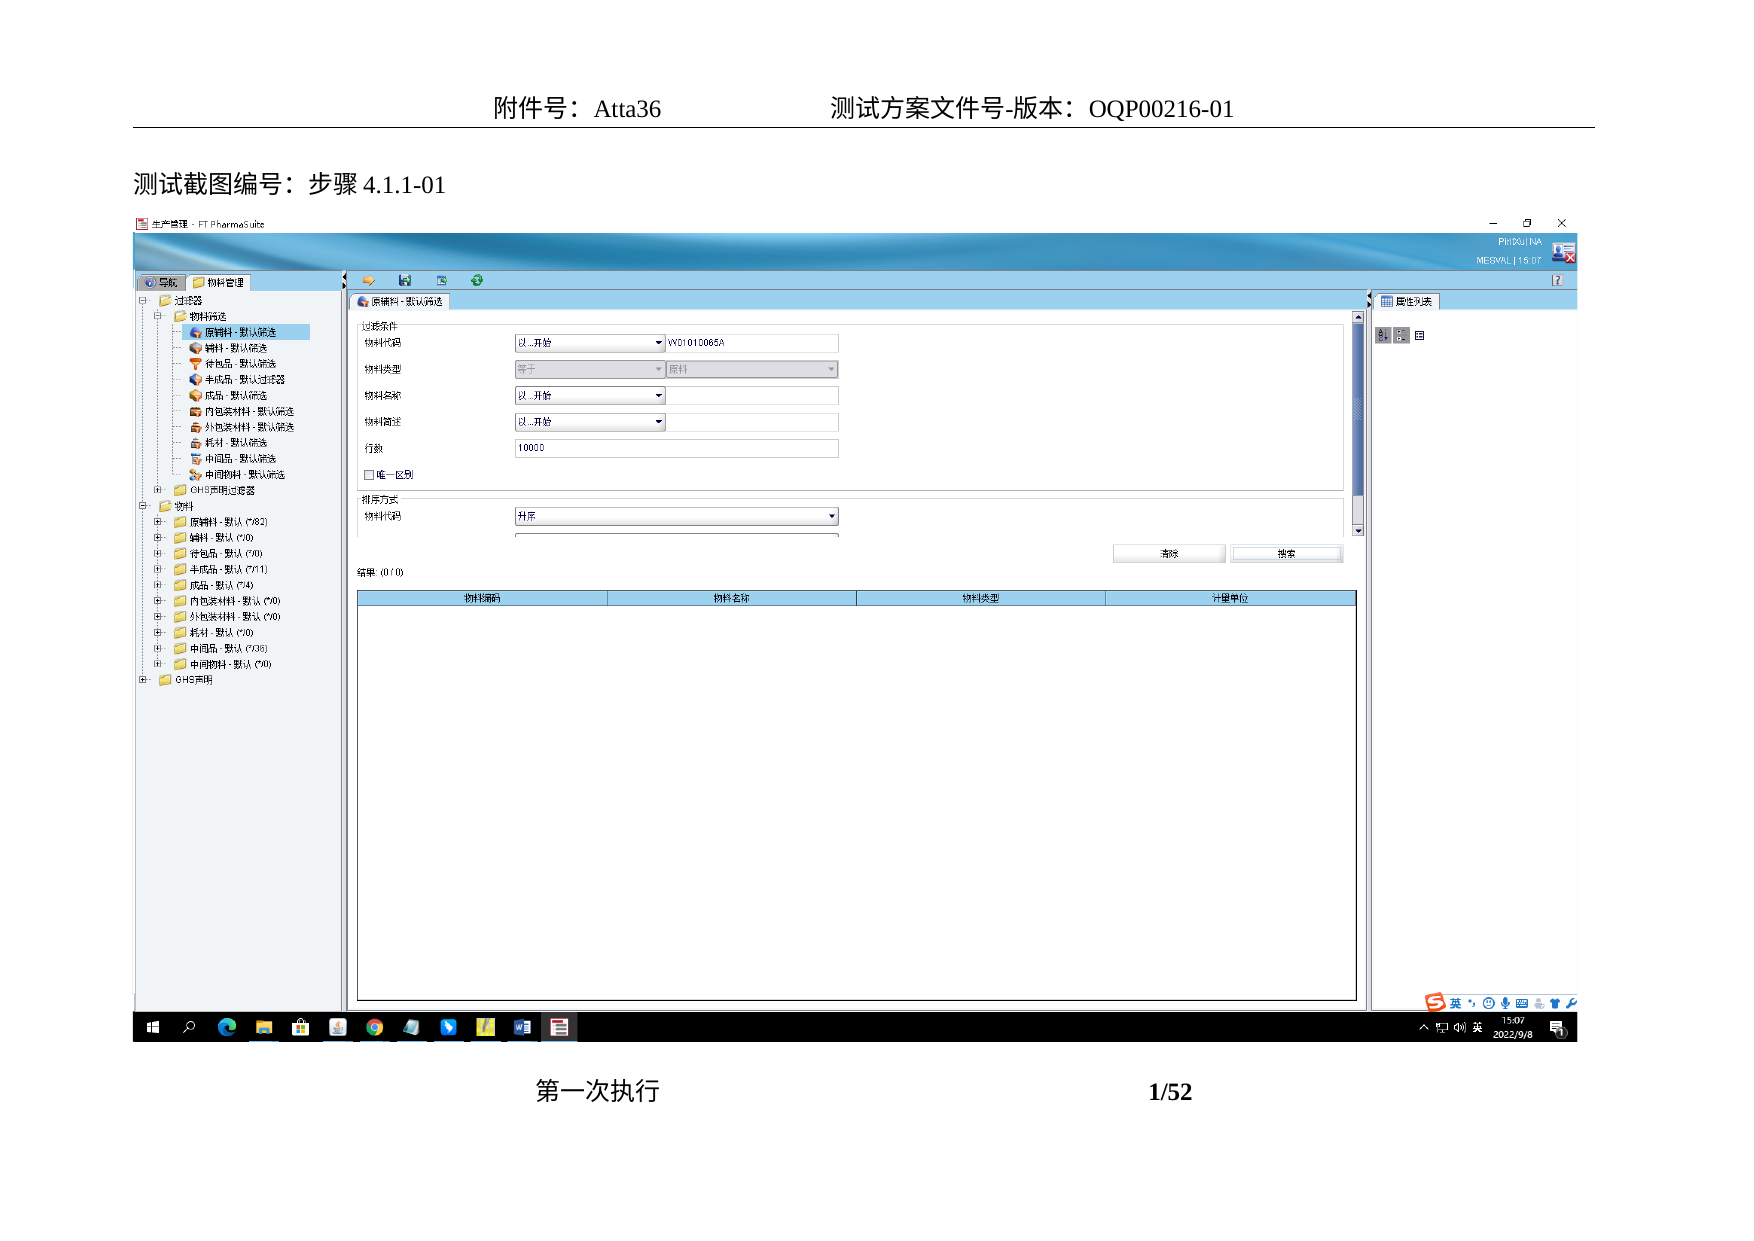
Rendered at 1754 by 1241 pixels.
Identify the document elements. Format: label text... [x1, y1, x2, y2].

text 测试截图编号：步骤4.1.1-01 [133, 150, 1595, 215]
picture [132, 215, 1578, 1042]
